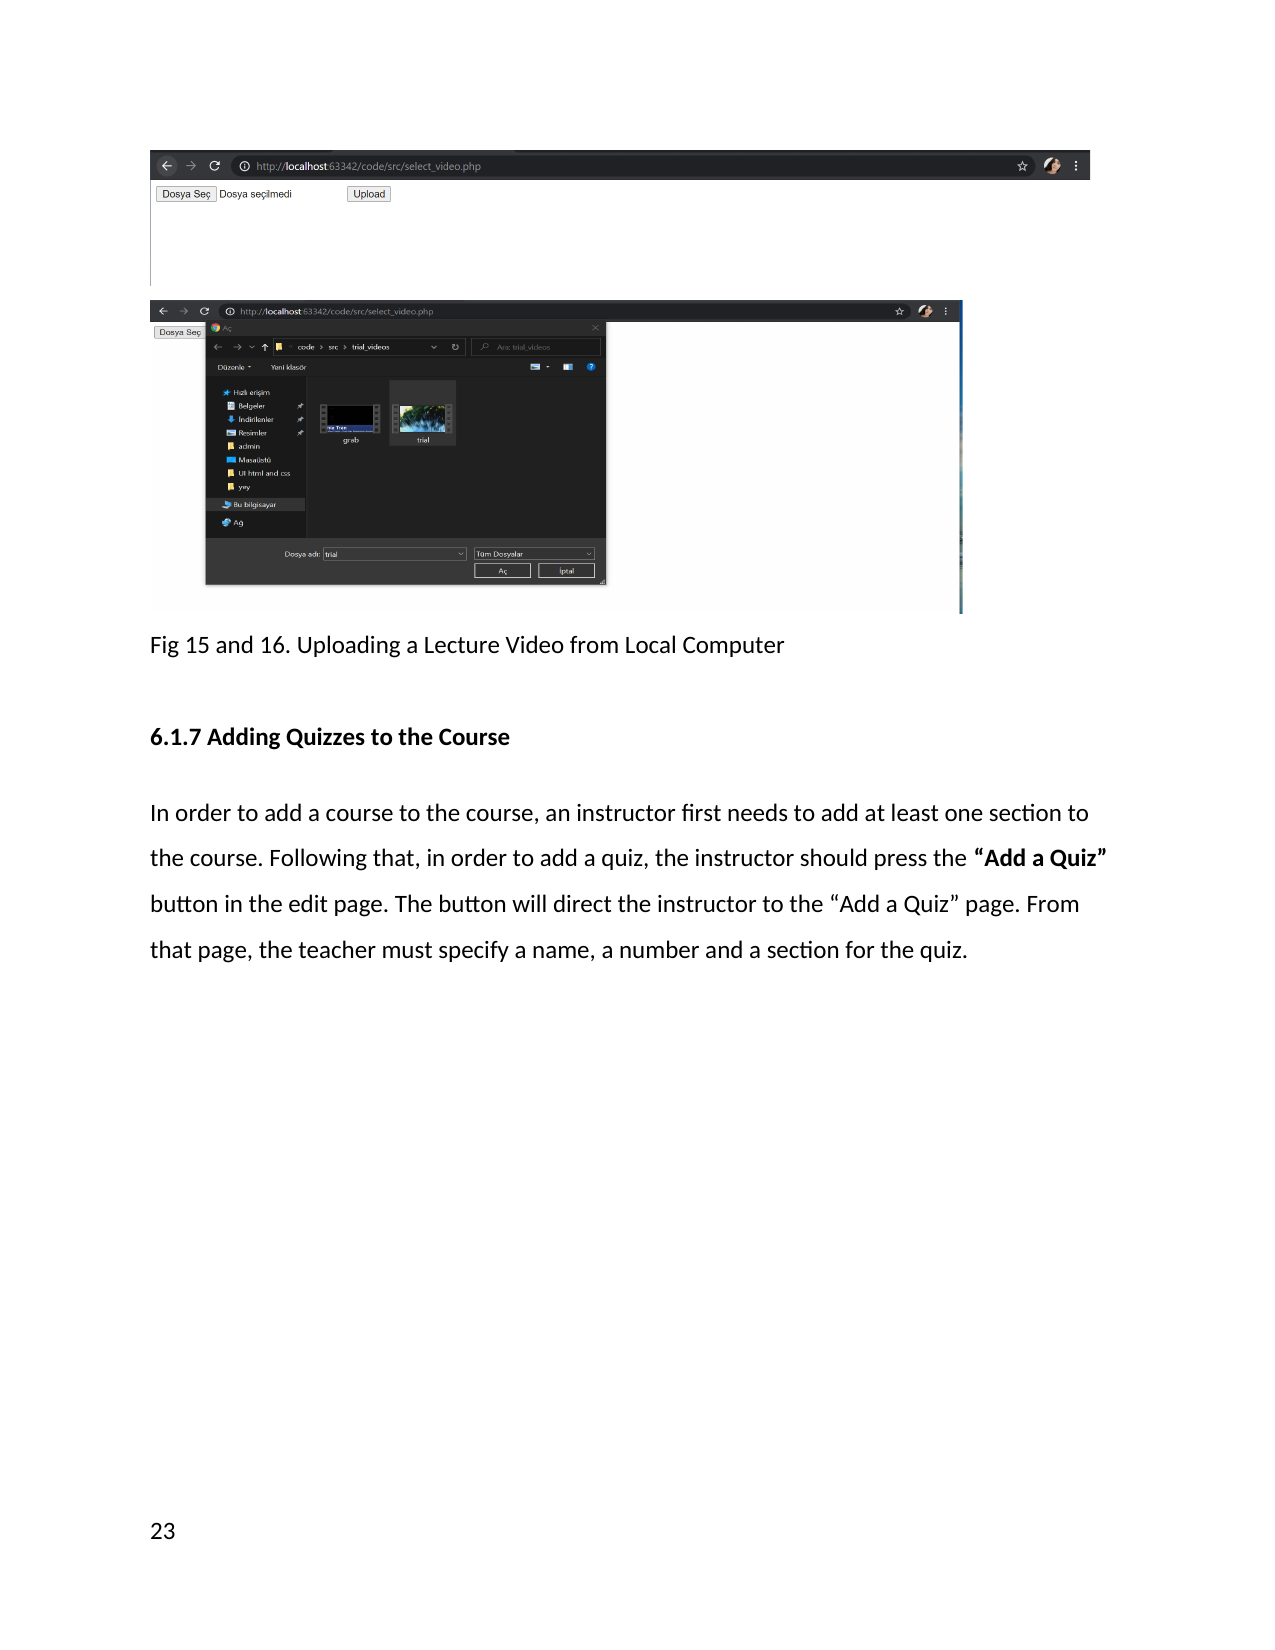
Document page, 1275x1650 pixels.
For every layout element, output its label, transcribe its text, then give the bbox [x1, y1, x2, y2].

subtitle 6.1.7 Adding Quizzes to the Course [150, 721, 1125, 751]
text Fig 15 and 16. Uploading a Lecture Video from Local Computer [150, 629, 1125, 660]
text In order to add a course to the course, an instructor first needs to add at least one section to the course. Following that, in order to add a quiz, the instructor should press the “Add a Quiz” button in the edit page. The button will direct the instructor to the “Add a Quiz” page. From that page, the teacher must specify a name, a number and a section for the quiz. [150, 797, 1125, 964]
picture [150, 150, 1091, 286]
picture [150, 300, 963, 614]
